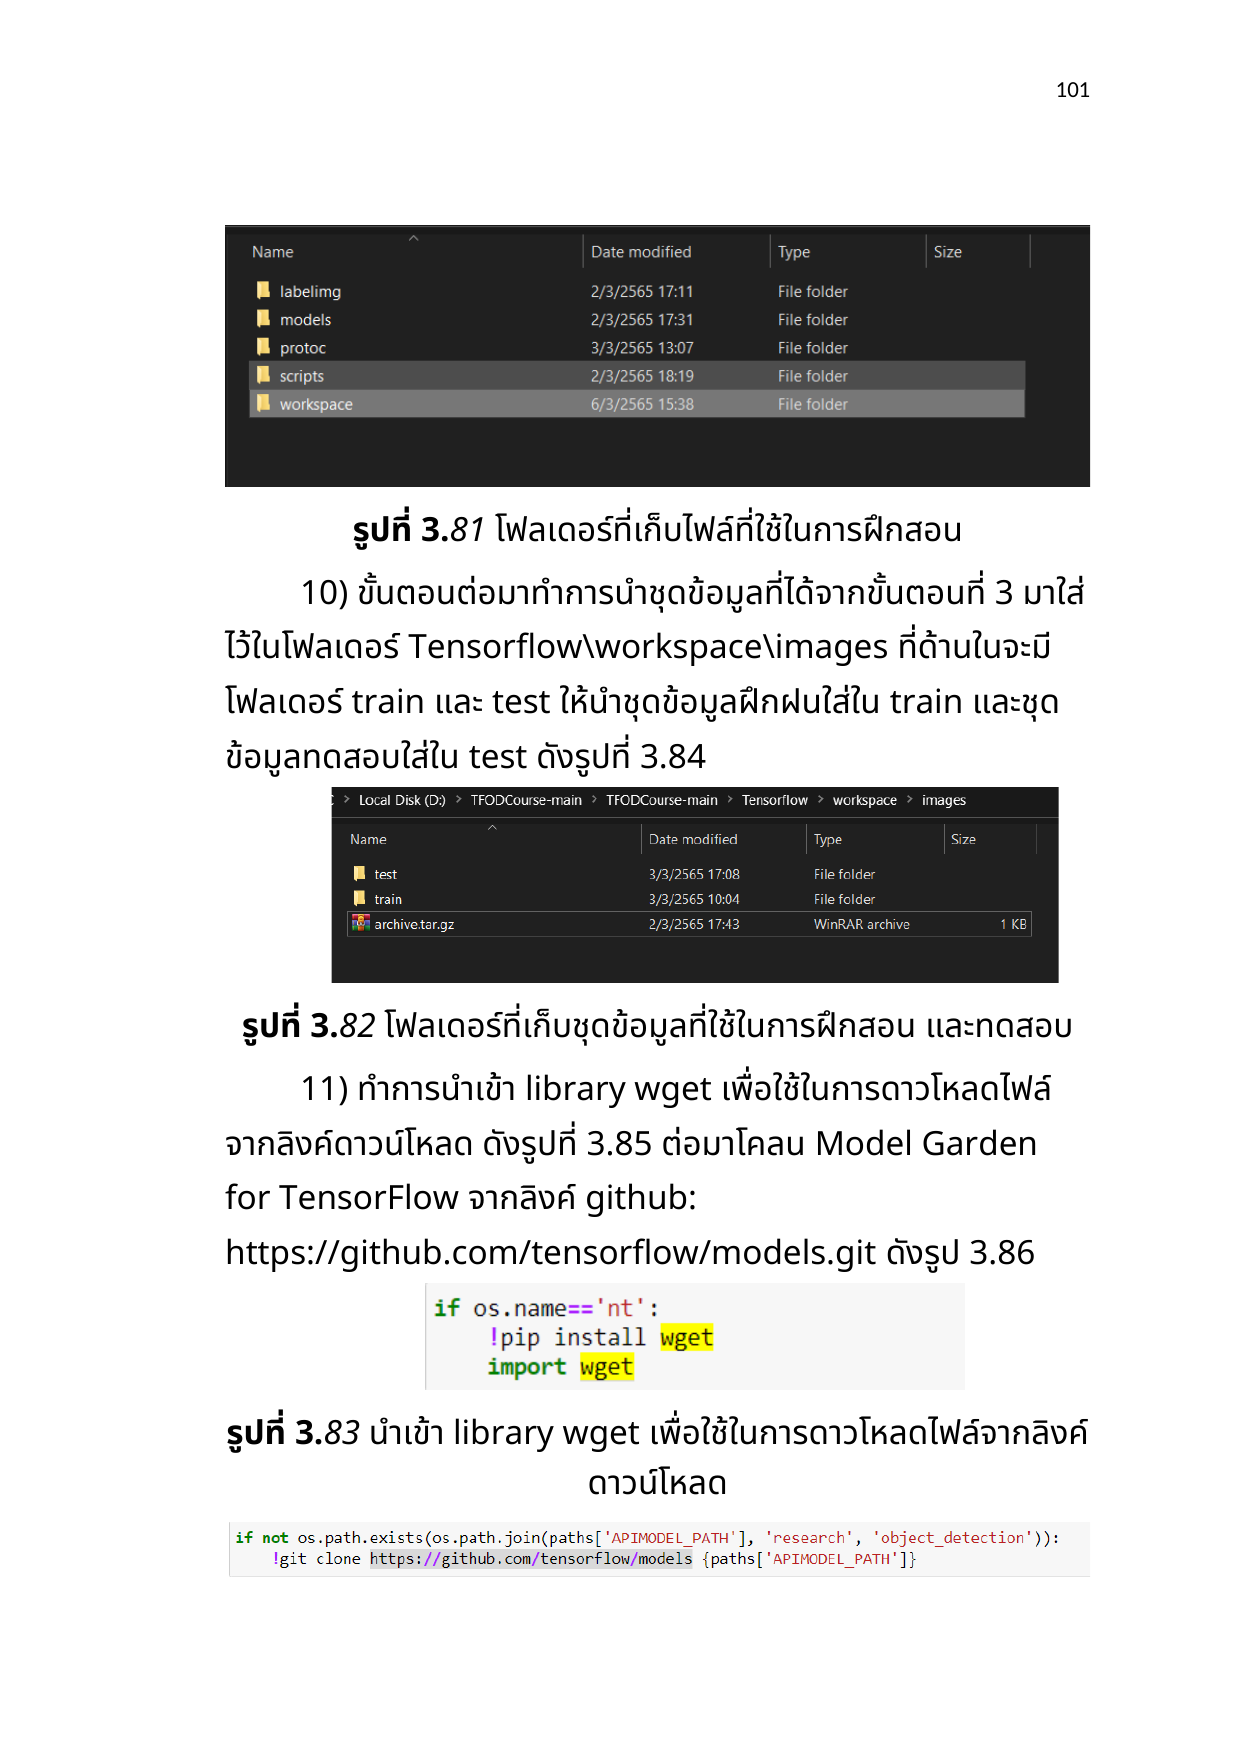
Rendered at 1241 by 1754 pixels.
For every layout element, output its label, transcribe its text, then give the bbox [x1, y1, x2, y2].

picture [425, 1283, 965, 1390]
text 11) ทำการนำเข้า library wget เพื่อใช้ในการดาวโหลดไฟล์จากลิงค์ดาวน์โหลด ดังรูปที่ 3.85 ต่อมาโคลน Model Garden for TensorFlow จากลิงค์ github: https://github.com/tensorflow/models.git ดังรูป 3.86 [225, 1065, 1090, 1279]
text รูปที่ 3.82 โฟลเดอร์ที่เก็บชุดข้อมูลที่ใช้ในการฝึกสอน และทดสอบ [225, 1002, 1090, 1052]
picture [225, 1522, 1091, 1577]
picture [331, 787, 1059, 983]
text รูปที่ 3.81 โฟลเดอร์ที่เก็บไฟล์ที่ใช้ในการฝึกสอน [225, 506, 1090, 556]
picture [225, 225, 1091, 487]
text รูปที่ 3.83 นำเข้า library wget เพื่อใช้ในการดาวโหลดไฟล์จากลิงค์ดาวน์โหลด [225, 1409, 1090, 1510]
text 10) ขั้นตอนต่อมาทำการนำชุดข้อมูลที่ได้จากขั้นตอนที่ 3 มาใส่ไว้ในโฟลเดอร์ Tensorflow\workspace\images ที่ด้านในจะมีโฟลเดอร์ train และ test ให้นำชุดข้อมูลฝึกฝนใส่ใน train และชุดข้อมูลทดสอบใส่ใน test ดังรูปที่ 3.84 [225, 569, 1090, 783]
